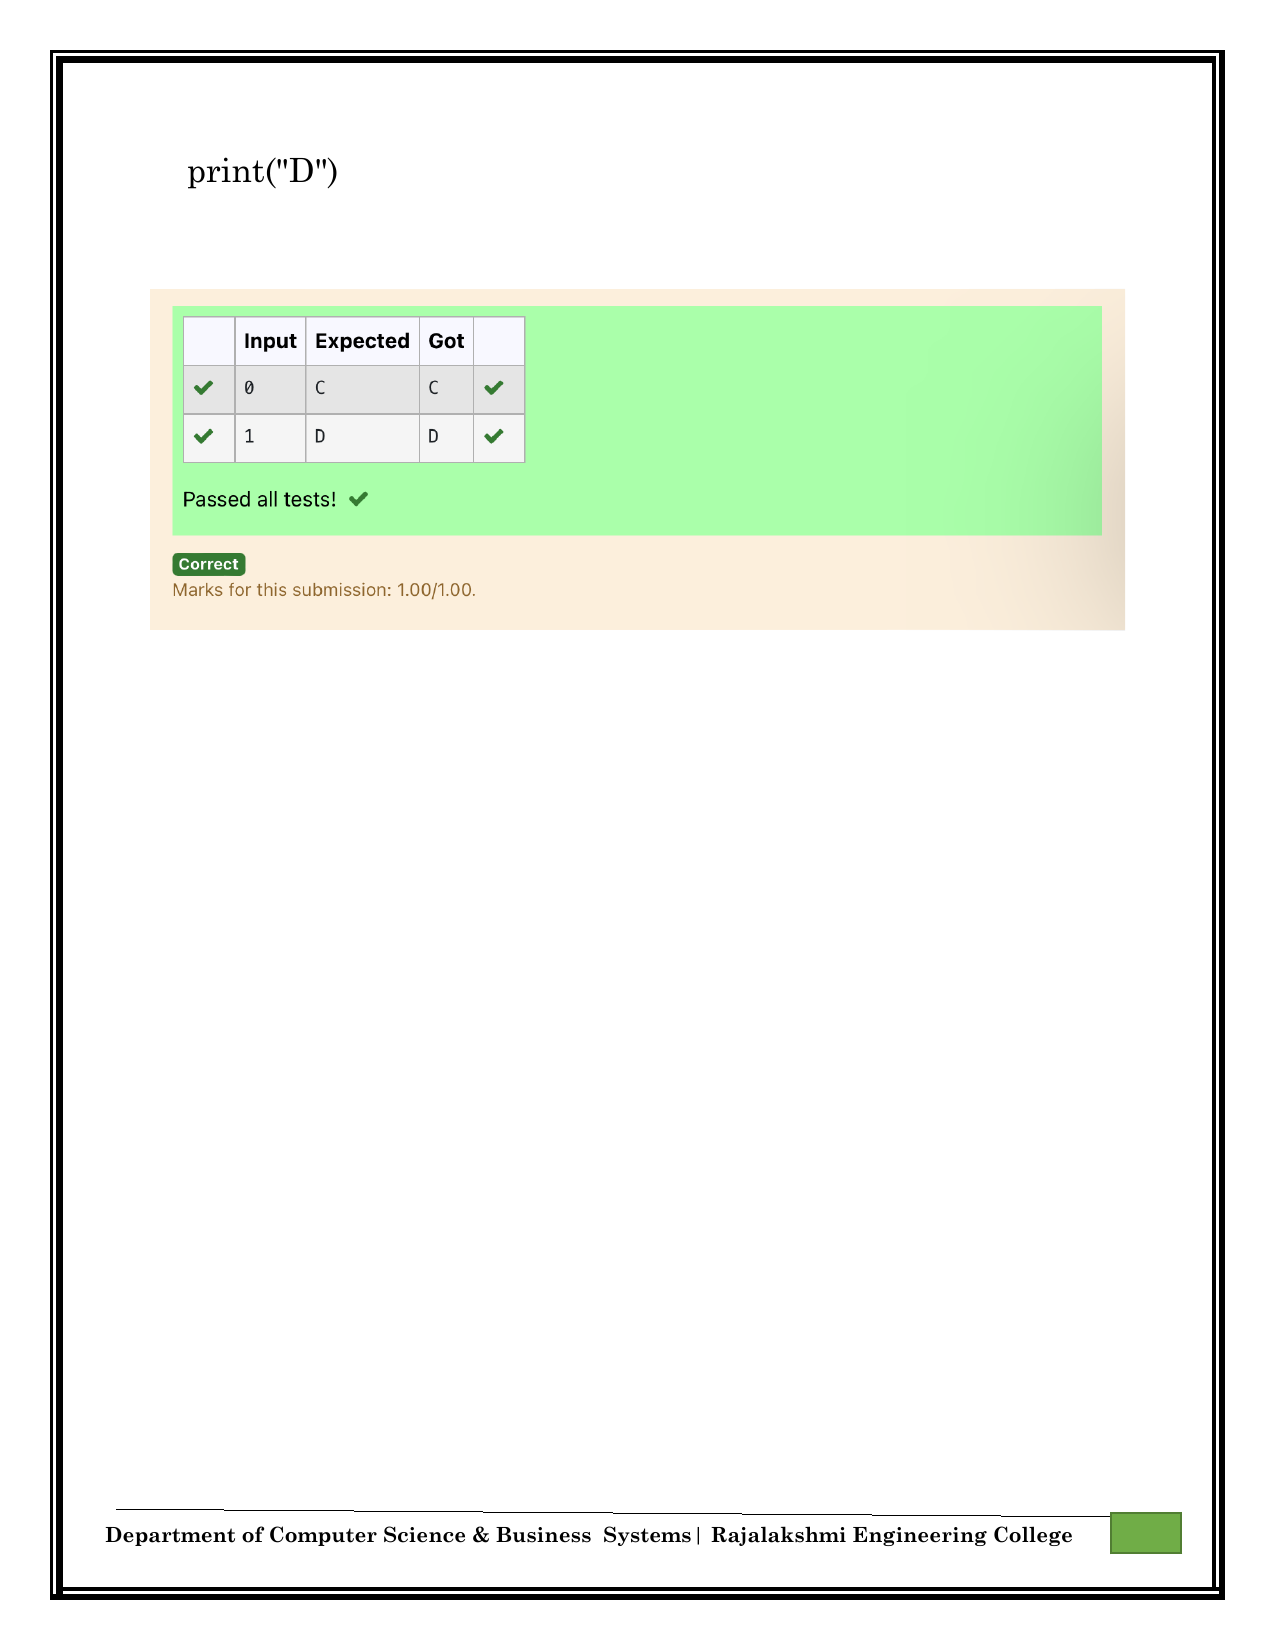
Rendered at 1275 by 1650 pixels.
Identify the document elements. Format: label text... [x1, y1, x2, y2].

picture [150, 288, 1125, 631]
text print("D") [150, 150, 1125, 190]
